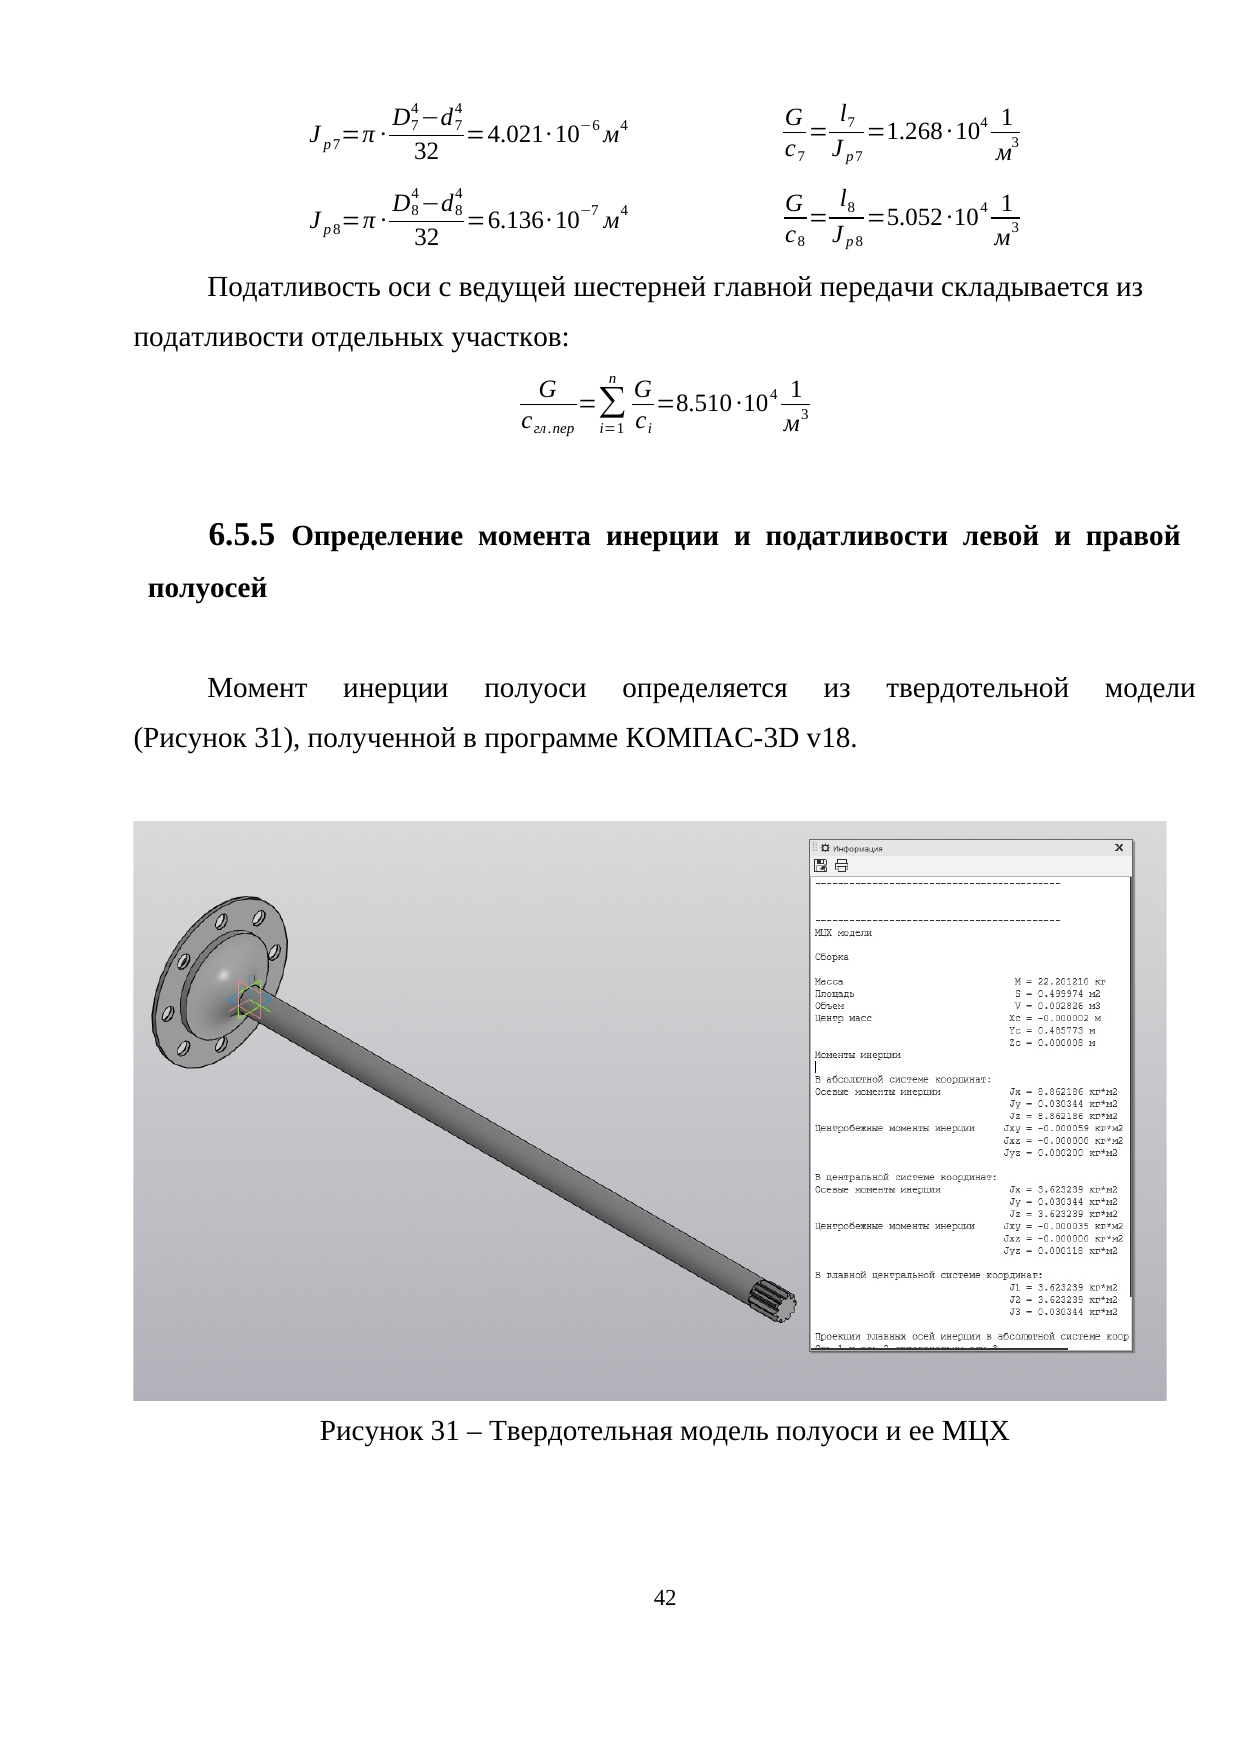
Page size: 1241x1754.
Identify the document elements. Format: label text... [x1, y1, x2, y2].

text Рисунок 31 – Твердотельная модель полуоси и ее МЦХ [133, 1413, 1196, 1447]
text Податливость оси с ведущей шестерней главной передачи складывается из податливости отдельных участков: [133, 269, 1196, 353]
subtitle 6.5.5 Определение момента инерции и податливости левой и правой полуосей [148, 514, 1182, 603]
text Момент инерции полуоси определяется из твердотельной модели (Рисунок 31), полученной в программе КОМПАС-3D v18. [133, 670, 1196, 754]
picture [133, 821, 1167, 1401]
